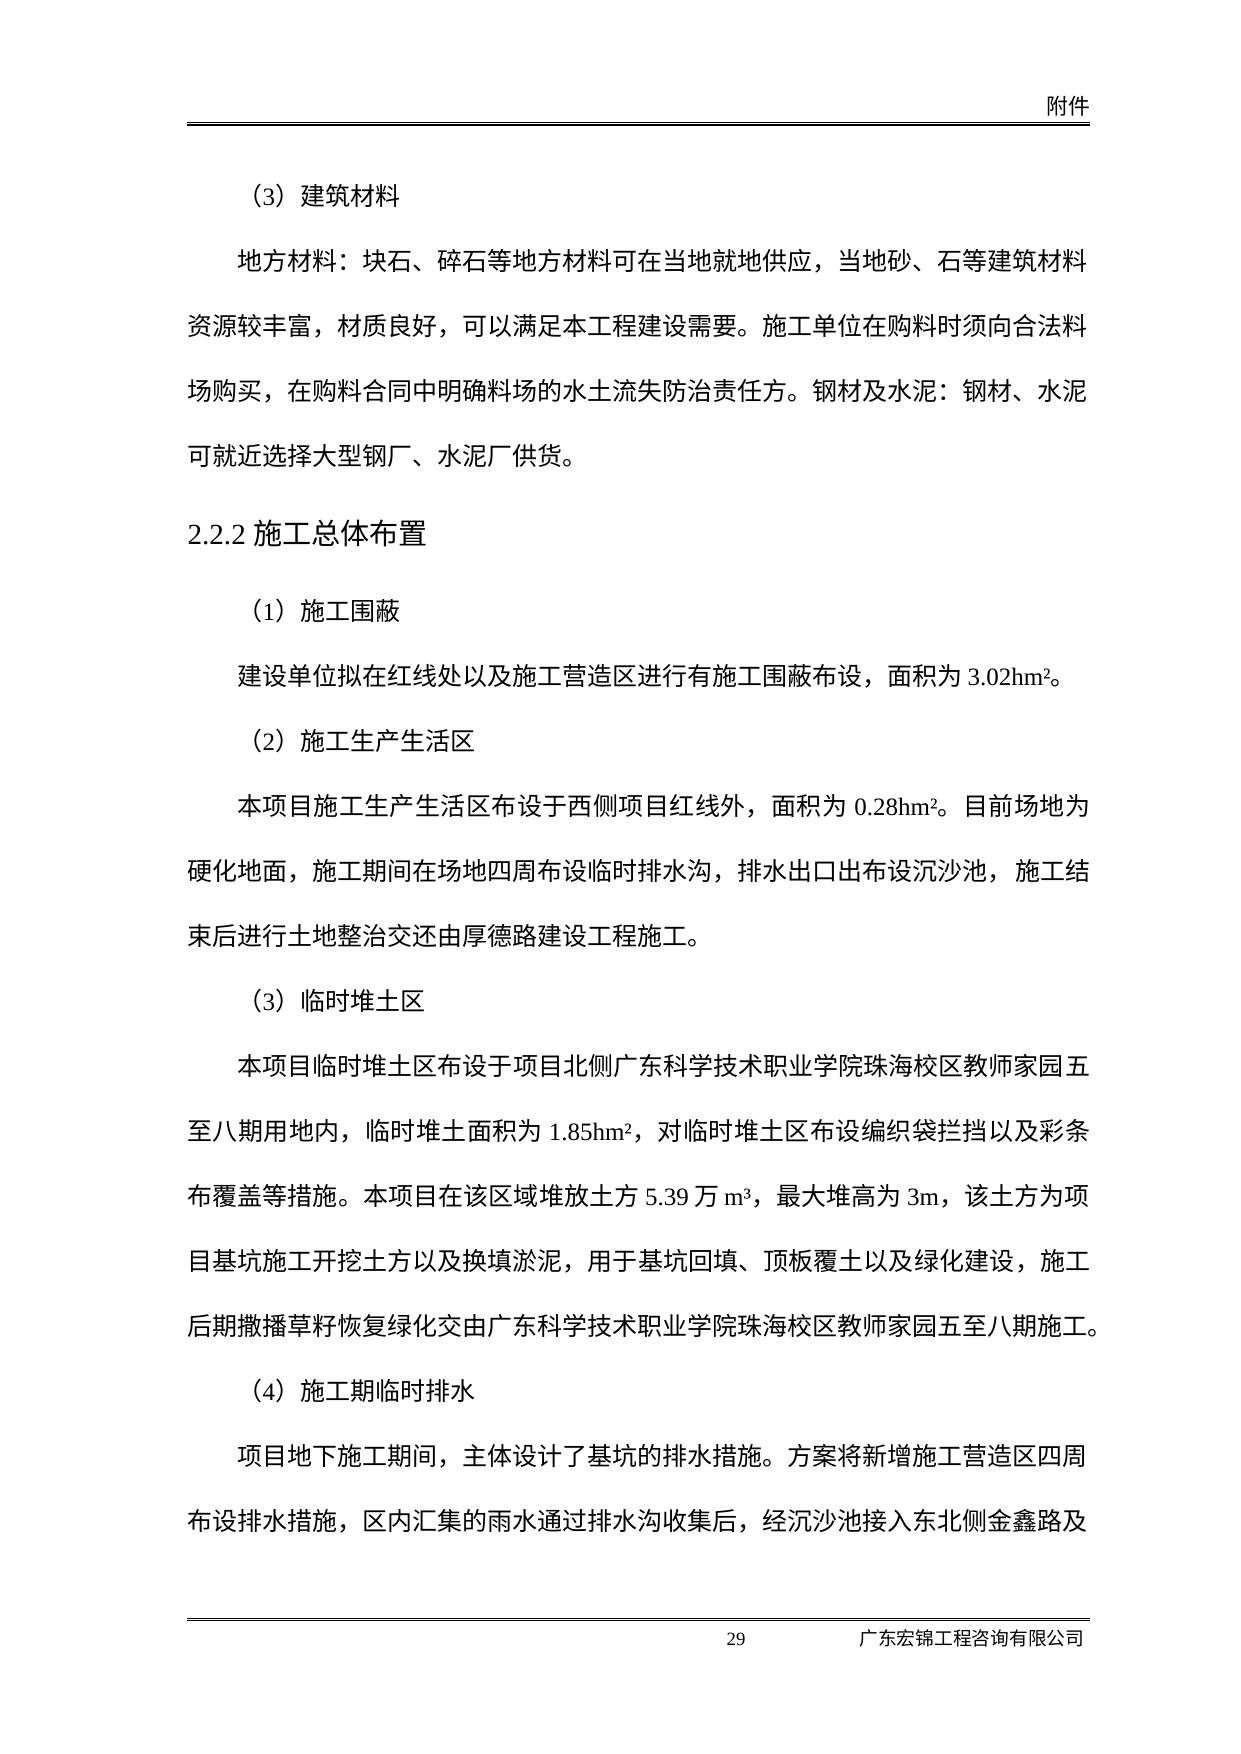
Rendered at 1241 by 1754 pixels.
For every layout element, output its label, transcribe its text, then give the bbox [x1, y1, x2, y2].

text 地方材料：块石、碎石等地方材料可在当地就地供应，当地砂、石等建筑材料资源较丰富，材质良好，可以满足本工程建设需要。施工单位在购料时须向合法料场购买，在购料合同中明确料场的水土流失防治责任方。钢材及水泥：钢材、水泥可就近选择大型钢厂、水泥厂供货。 [187, 227, 1090, 487]
subtitle 2.2.2 施工总体布置 [187, 499, 1090, 564]
text 本项目临时堆土区布设于项目北侧广东科学技术职业学院珠海校区教师家园五至八期用地内，临时堆土面积为1.85hm²，对临时堆土区布设编织袋拦挡以及彩条布覆盖等措施。本项目在该区域堆放土方5.39万m³，最大堆高为3m，该土方为项目基坑施工开挖土方以及换填淤泥，用于基坑回填、顶板覆土以及绿化建设，施工后期撒播草籽恢复绿化交由广东科学技术职业学院珠海校区教师家园五至八期施工。 [187, 1032, 1090, 1357]
text （1）施工围蔽 [187, 577, 1090, 642]
text 本项目施工生产生活区布设于西侧项目红线外，面积为0.28hm²。目前场地为硬化地面，施工期间在场地四周布设临时排水沟，排水出口出布设沉沙池，施工结束后进行土地整治交还由厚德路建设工程施工。 [187, 772, 1090, 967]
text （3）临时堆土区 [187, 967, 1090, 1032]
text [187, 1422, 1090, 1552]
text （3）建筑材料 [187, 162, 1090, 227]
text （4）施工期临时排水 [187, 1357, 1090, 1422]
text 建设单位拟在红线处以及施工营造区进行有施工围蔽布设，面积为3.02hm²。 [187, 642, 1090, 707]
text （2）施工生产生活区 [187, 707, 1090, 772]
